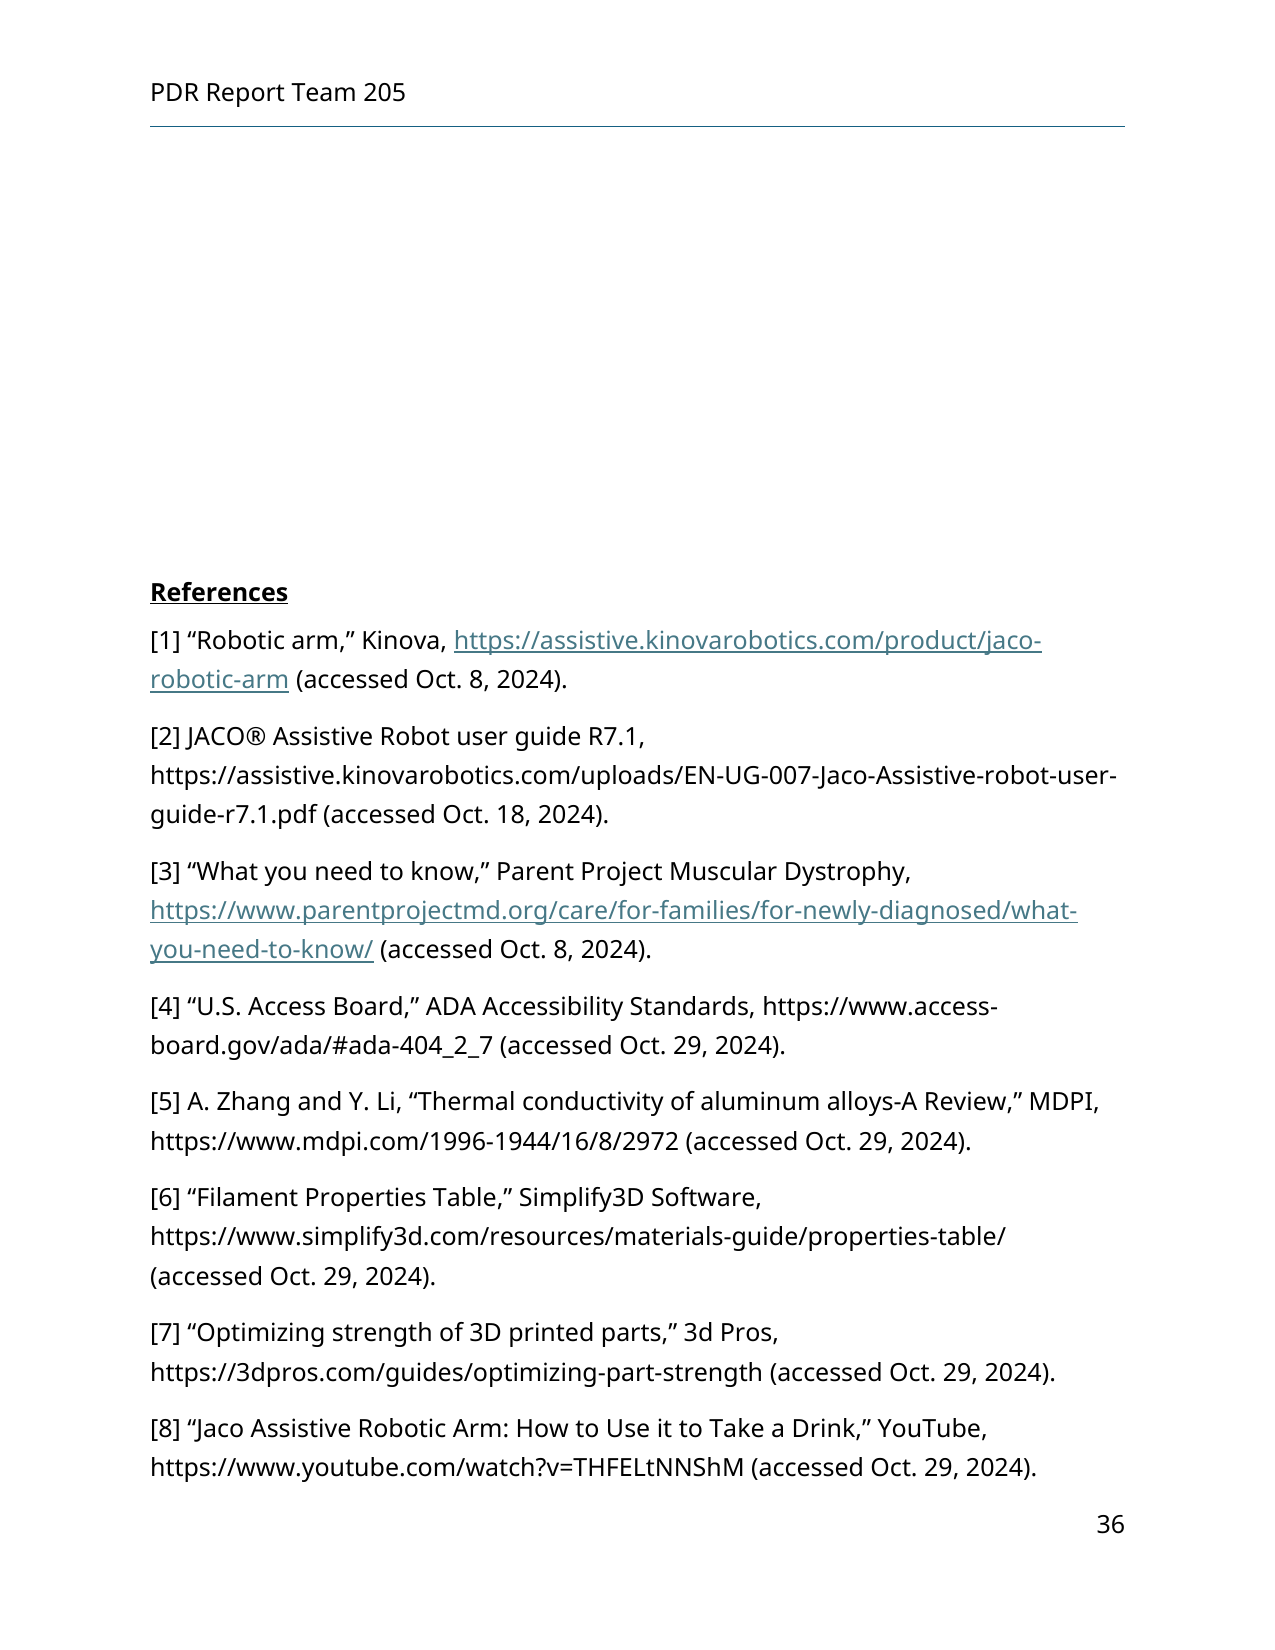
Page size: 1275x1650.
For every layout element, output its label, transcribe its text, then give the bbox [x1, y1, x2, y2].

text [6] “Filament Properties Table,” Simplify3D Software, https://www.simplify3d.com/resources/materials-guide/properties-table/ (accessed Oct. 29, 2024). [150, 1179, 1125, 1293]
text [7] “Optimizing strength of 3D printed parts,” 3d Pros, https://3dpros.com/guides/optimizing-part-strength (accessed Oct. 29, 2024). [150, 1315, 1125, 1388]
text [5] A. Zhang and Y. Li, “Thermal conductivity of aluminum alloys-A Review,” MDPI, https://www.mdpi.com/1996-1944/16/8/2972 (accessed Oct. 29, 2024). [150, 1084, 1125, 1157]
text [8] “Jaco Assistive Robotic Arm: How to Use it to Take a Drink,” YouTube, https://www.youtube.com/watch?v=THFELtNNShM (accessed Oct. 29, 2024). [150, 1410, 1125, 1484]
text [3] “What you need to know,” Parent Project Muscular Dystrophy, https://www.parentprojectmd.org/care/for-families/for-newly-diagnosed/what-you-need-to-know/ (accessed Oct. 8, 2024). [150, 853, 1125, 966]
text [4] “U.S. Access Board,” ADA Accessibility Standards, https://www.access-board.gov/ada/#ada-404_2_7 (accessed Oct. 29, 2024). [150, 988, 1125, 1062]
text [2] JACO® Assistive Robot user guide R7.1, https://assistive.kinovarobotics.com/uploads/EN-UG-007-Jaco-Assistive-robot-user-guide-r7.1.pdf (accessed Oct. 18, 2024). [150, 718, 1125, 831]
subtitle References [150, 575, 1125, 609]
text [1] “Robotic arm,” Kinova, https://assistive.kinovarobotics.com/product/jaco-robotic-arm (accessed Oct. 8, 2024). [150, 622, 1125, 696]
